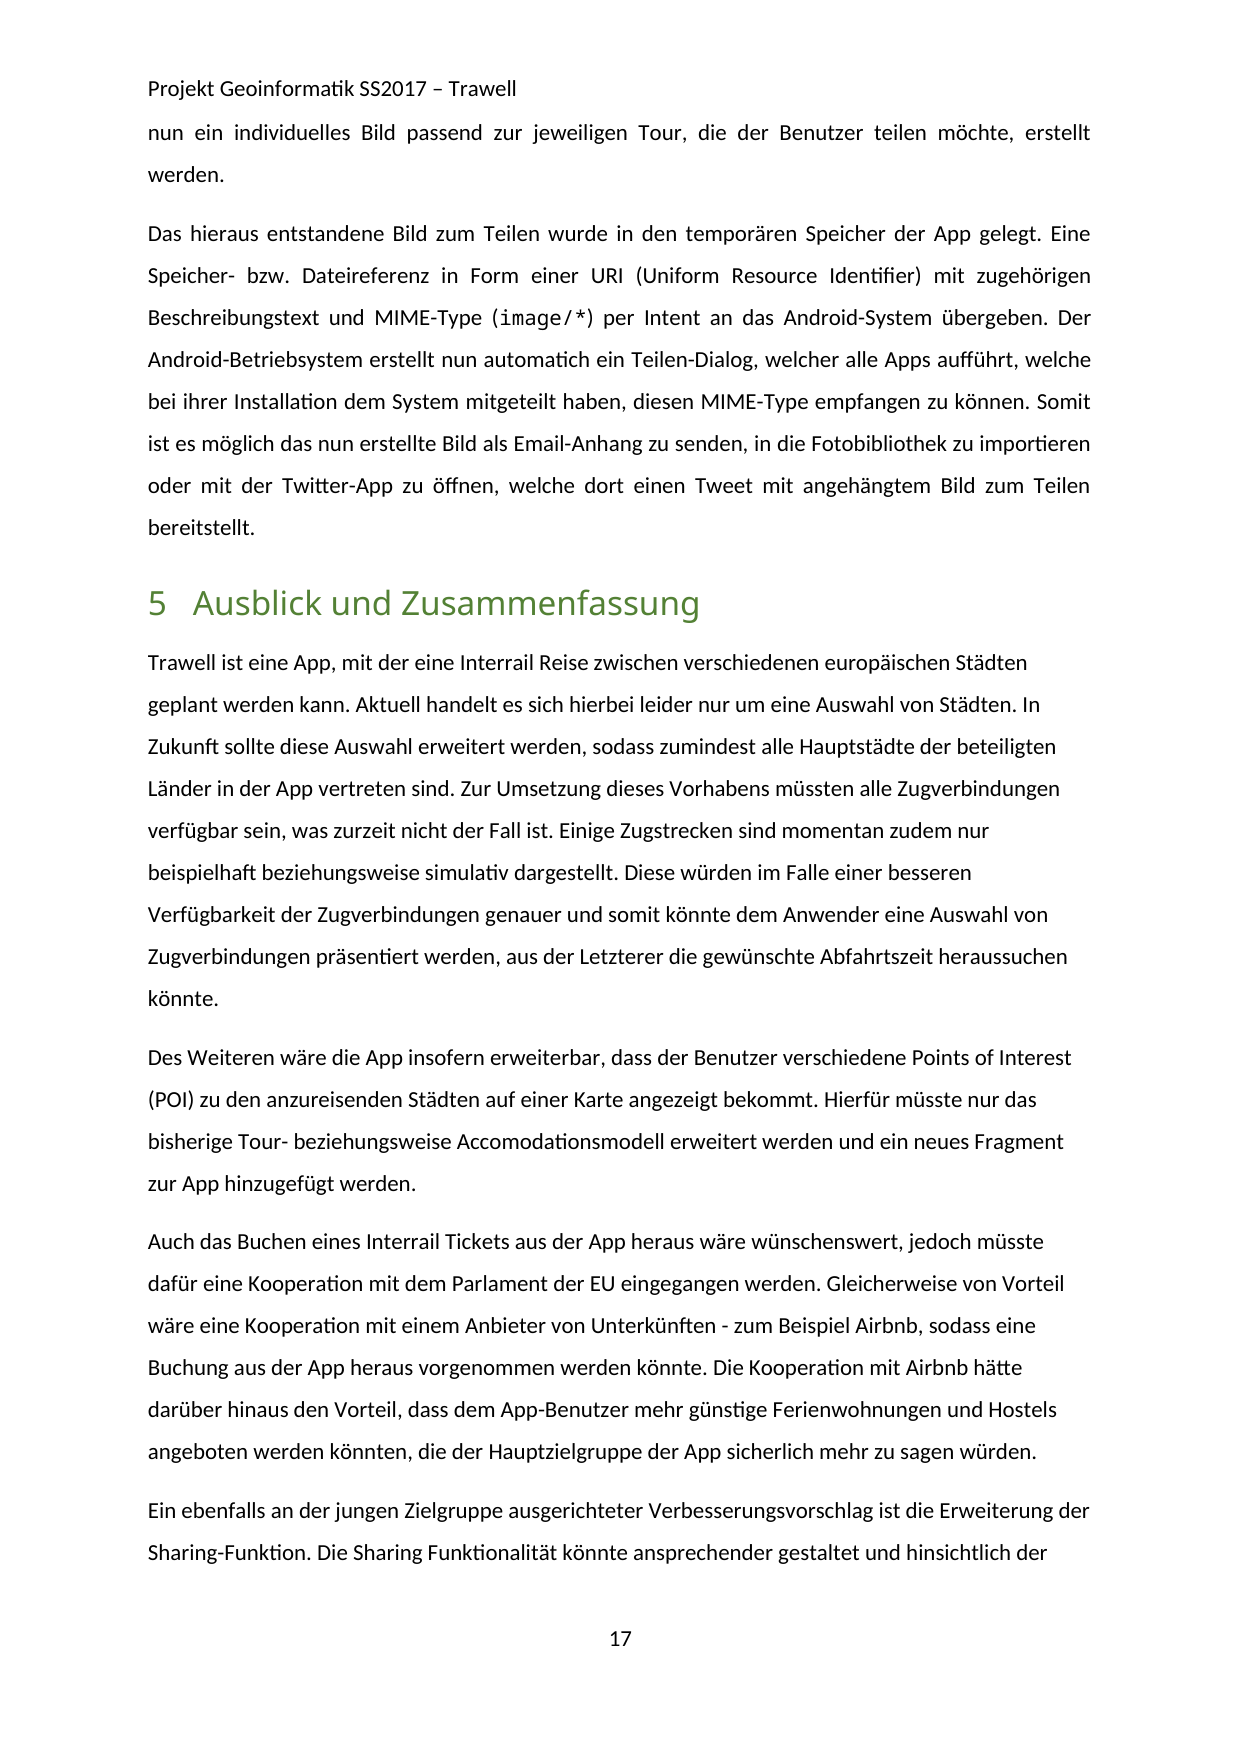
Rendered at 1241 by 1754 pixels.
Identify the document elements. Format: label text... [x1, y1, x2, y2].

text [148, 1496, 1093, 1566]
text Das hieraus entstandene Bild zum Teilen wurde in den temporären Speicher der App gelegt. Eine Speicher- bzw. Dateireferenz in Form einer URI (Uniform Resource Identifier) mit zugehörigen Beschreibungstext und MIME-Type (image/*) per Intent an das Android-System übergeben. Der Android-Betriebsystem erstellt nun automatich ein Teilen-Dialog, welcher alle Apps aufführt, welche bei ihrer Installation dem System mitgeteilt haben, diesen MIME-Type empfangen zu können. Somit ist es möglich das nun erstellte Bild als Email-Anhang zu senden, in die Fotobibliothek zu importieren oder mit der Twitter-App zu öffnen, welche dort einen Tweet mit angehängtem Bild zum Teilen bereitstellt. [148, 219, 1093, 541]
text Auch das Buchen eines Interrail Tickets aus der App heraus wäre wünschenswert, jedoch müsste dafür eine Kooperation mit dem Parlament der EU eingegangen werden. Gleicherweise von Vorteil wäre eine Kooperation mit einem Anbieter von Unterkünften - zum Beispiel Airbnb, sodass eine Buchung aus der App heraus vorgenommen werden könnte. Die Kooperation mit Airbnb hätte darüber hinaus den Vorteil, dass dem App-Benutzer mehr günstige Ferienwohnungen und Hostels angeboten werden könnten, die der Hauptzielgruppe der App sicherlich mehr zu sagen würden. [148, 1227, 1093, 1465]
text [148, 118, 1093, 188]
text Trawell ist eine App, mit der eine Interrail Reise zwischen verschiedenen europäischen Städten geplant werden kann. Aktuell handelt es sich hierbei leider nur um eine Auswahl von Städten. In Zukunft sollte diese Auswahl erweitert werden, sodass zumindest alle Hauptstädte der beteiligten Länder in der App vertreten sind. Zur Umsetzung dieses Vorhabens müssten alle Zugverbindungen verfügbar sein, was zurzeit nicht der Fall ist. Einige Zugstrecken sind momentan zudem nur beispielhaft beziehungsweise simulativ dargestellt. Diese würden im Falle einer besseren Verfügbarkeit der Zugverbindungen genauer und somit könnte dem Anwender eine Auswahl von Zugverbindungen präsentiert werden, aus der Letzterer die gewünschte Abfahrtszeit heraussuchen könnte. [148, 648, 1093, 1012]
subtitle Ausblick und Zusammenfassung [148, 580, 1093, 626]
text Des Weiteren wäre die App insofern erweiterbar, dass der Benutzer verschiedene Points of Interest (POI) zu den anzureisenden Städten auf einer Karte angezeigt bekommt. Hierfür müsste nur das bisherige Tour- beziehungsweise Accomodationsmodell erweitert werden und ein neues Fragment zur App hinzugefügt werden. [148, 1043, 1093, 1197]
